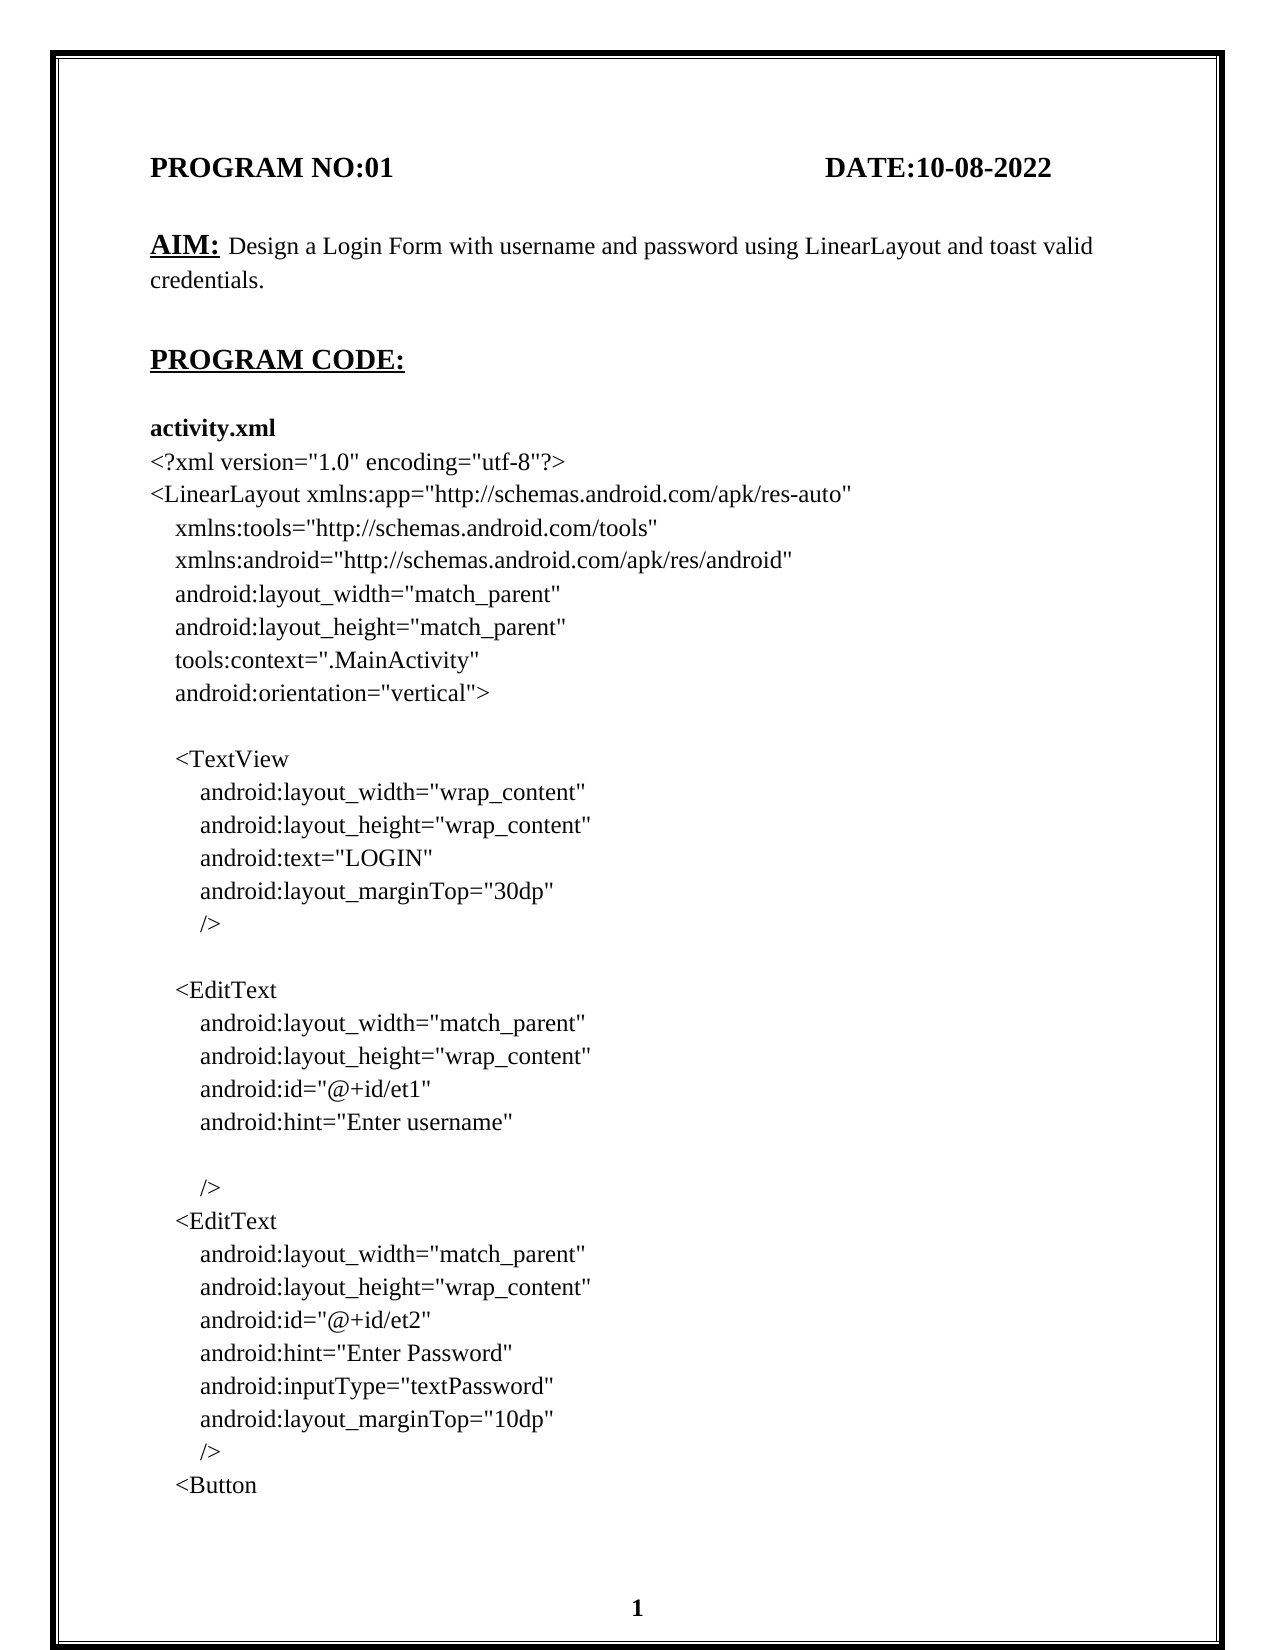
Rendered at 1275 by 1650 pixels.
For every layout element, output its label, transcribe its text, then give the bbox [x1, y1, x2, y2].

text /> [150, 909, 1125, 938]
text android:layout_marginTop="10dp" [150, 1404, 1125, 1433]
text android:id="@+id/et1" [150, 1074, 1125, 1103]
text android:layout_height="wrap_content" [150, 1272, 1125, 1301]
text android:orientation="vertical"> [150, 678, 1125, 706]
text PROGRAM NO:01 DATE:10-08-2022 [150, 150, 1125, 183]
text android:inputType="textPassword" [150, 1371, 1125, 1400]
text android:layout_width="wrap_content" [150, 777, 1125, 806]
text android:hint="Enter Password" [150, 1338, 1125, 1367]
text <?xml version="1.0" encoding="utf-8"?> [150, 447, 1125, 475]
text android:layout_height="match_parent" [150, 612, 1125, 640]
text android:layout_height="wrap_content" [150, 810, 1125, 838]
text android:text="LOGIN" [150, 843, 1125, 872]
text android:layout_width="match_parent" [150, 1008, 1125, 1037]
text activity.xml [150, 413, 1125, 442]
text /> [150, 1437, 1125, 1466]
text android:layout_width="match_parent" [150, 1239, 1125, 1268]
text /> [150, 1173, 1125, 1202]
text android:layout_marginTop="30dp" [150, 876, 1125, 904]
text xmlns:android="http://schemas.android.com/apk/res/android" [150, 546, 1125, 574]
text xmlns:tools="http://schemas.android.com/tools" [150, 513, 1125, 541]
text <EditText [150, 1206, 1125, 1235]
text AIM: Design a Login Form with username and password using LinearLayout and toast valid credentials. [150, 227, 1125, 294]
text android:layout_width="match_parent" [150, 579, 1125, 607]
text android:layout_height="wrap_content" [150, 1041, 1125, 1070]
text <LinearLayout xmlns:app="http://schemas.android.com/apk/res-auto" [150, 479, 1125, 508]
text <TextView [150, 744, 1125, 772]
text <Button [150, 1470, 1125, 1499]
text PROGRAM CODE: [150, 342, 1125, 376]
text android:id="@+id/et2" [150, 1305, 1125, 1334]
text tools:context=".MainActivity" [150, 645, 1125, 673]
text android:hint="Enter username" [150, 1107, 1125, 1136]
text <EditText [150, 975, 1125, 1004]
